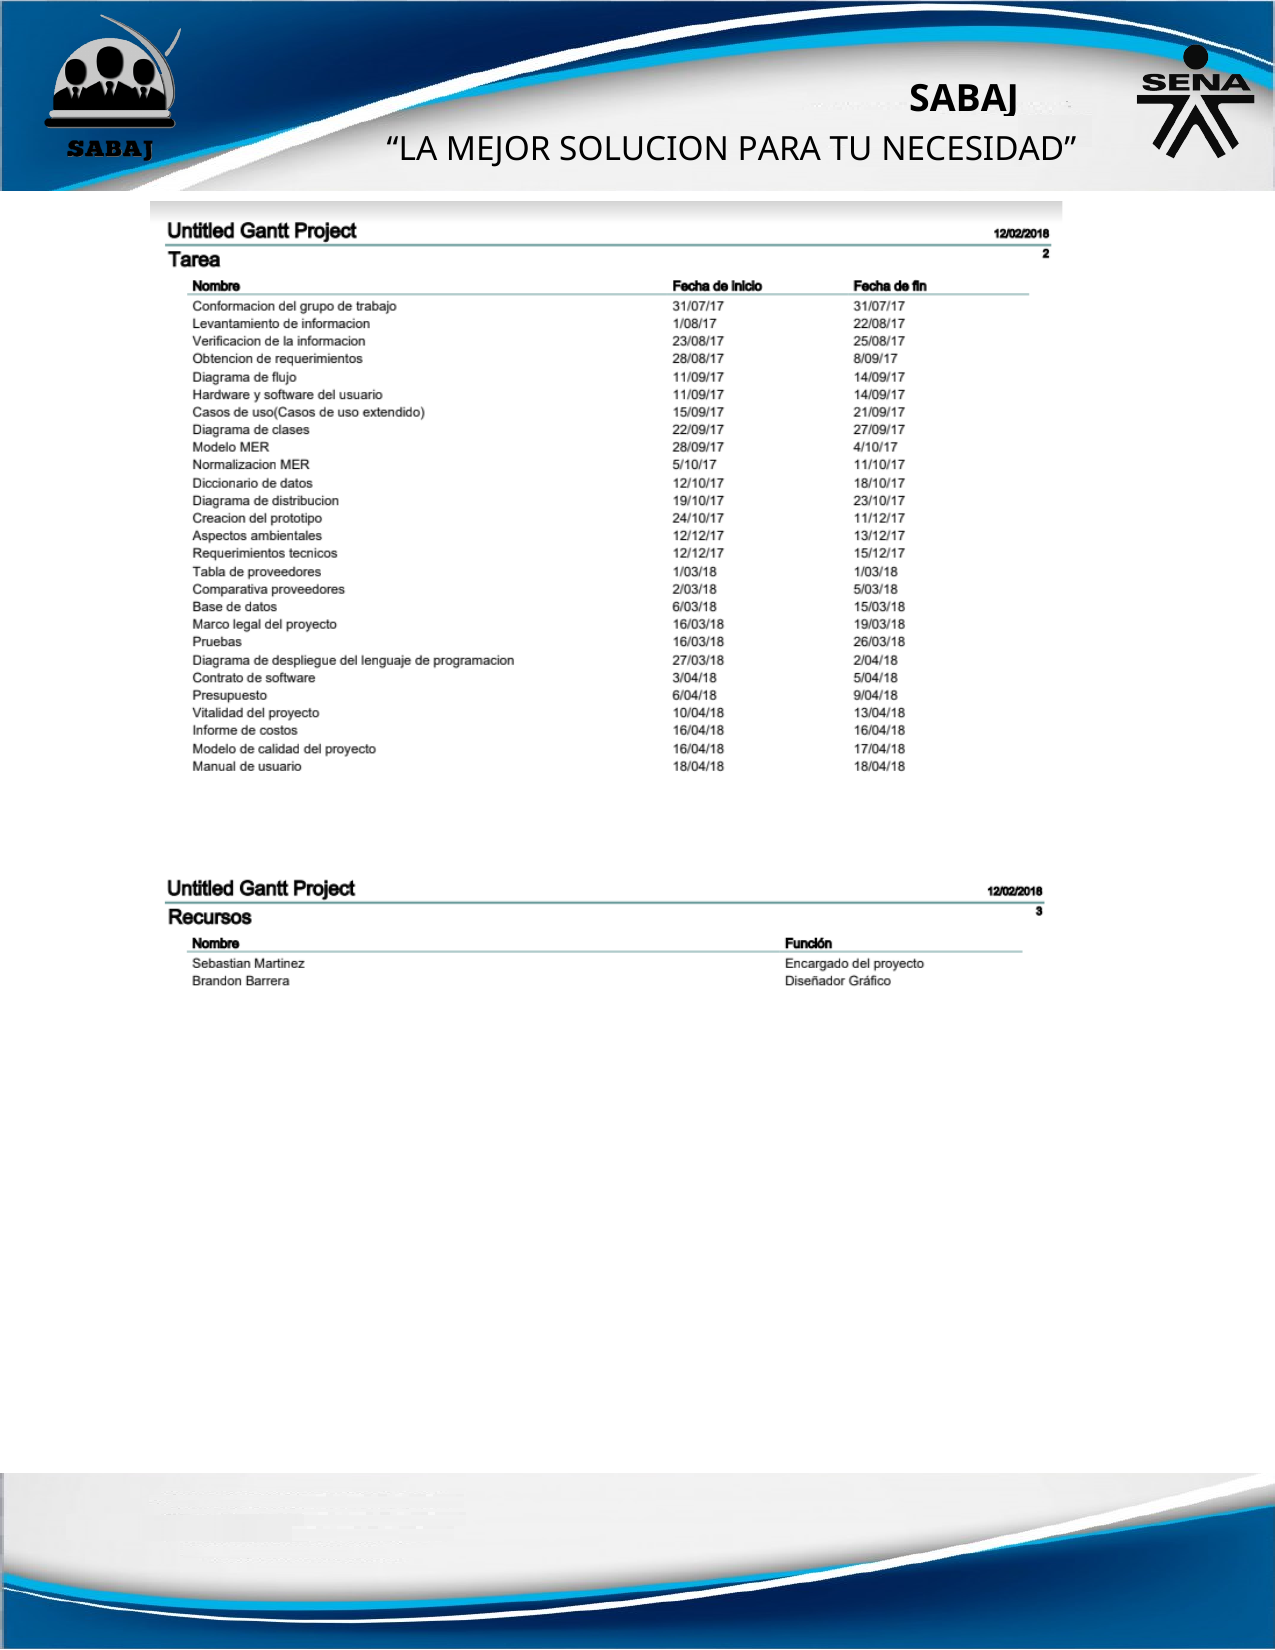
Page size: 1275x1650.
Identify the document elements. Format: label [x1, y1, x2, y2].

picture [0, 1473, 1275, 1649]
picture [0, 0, 1275, 191]
